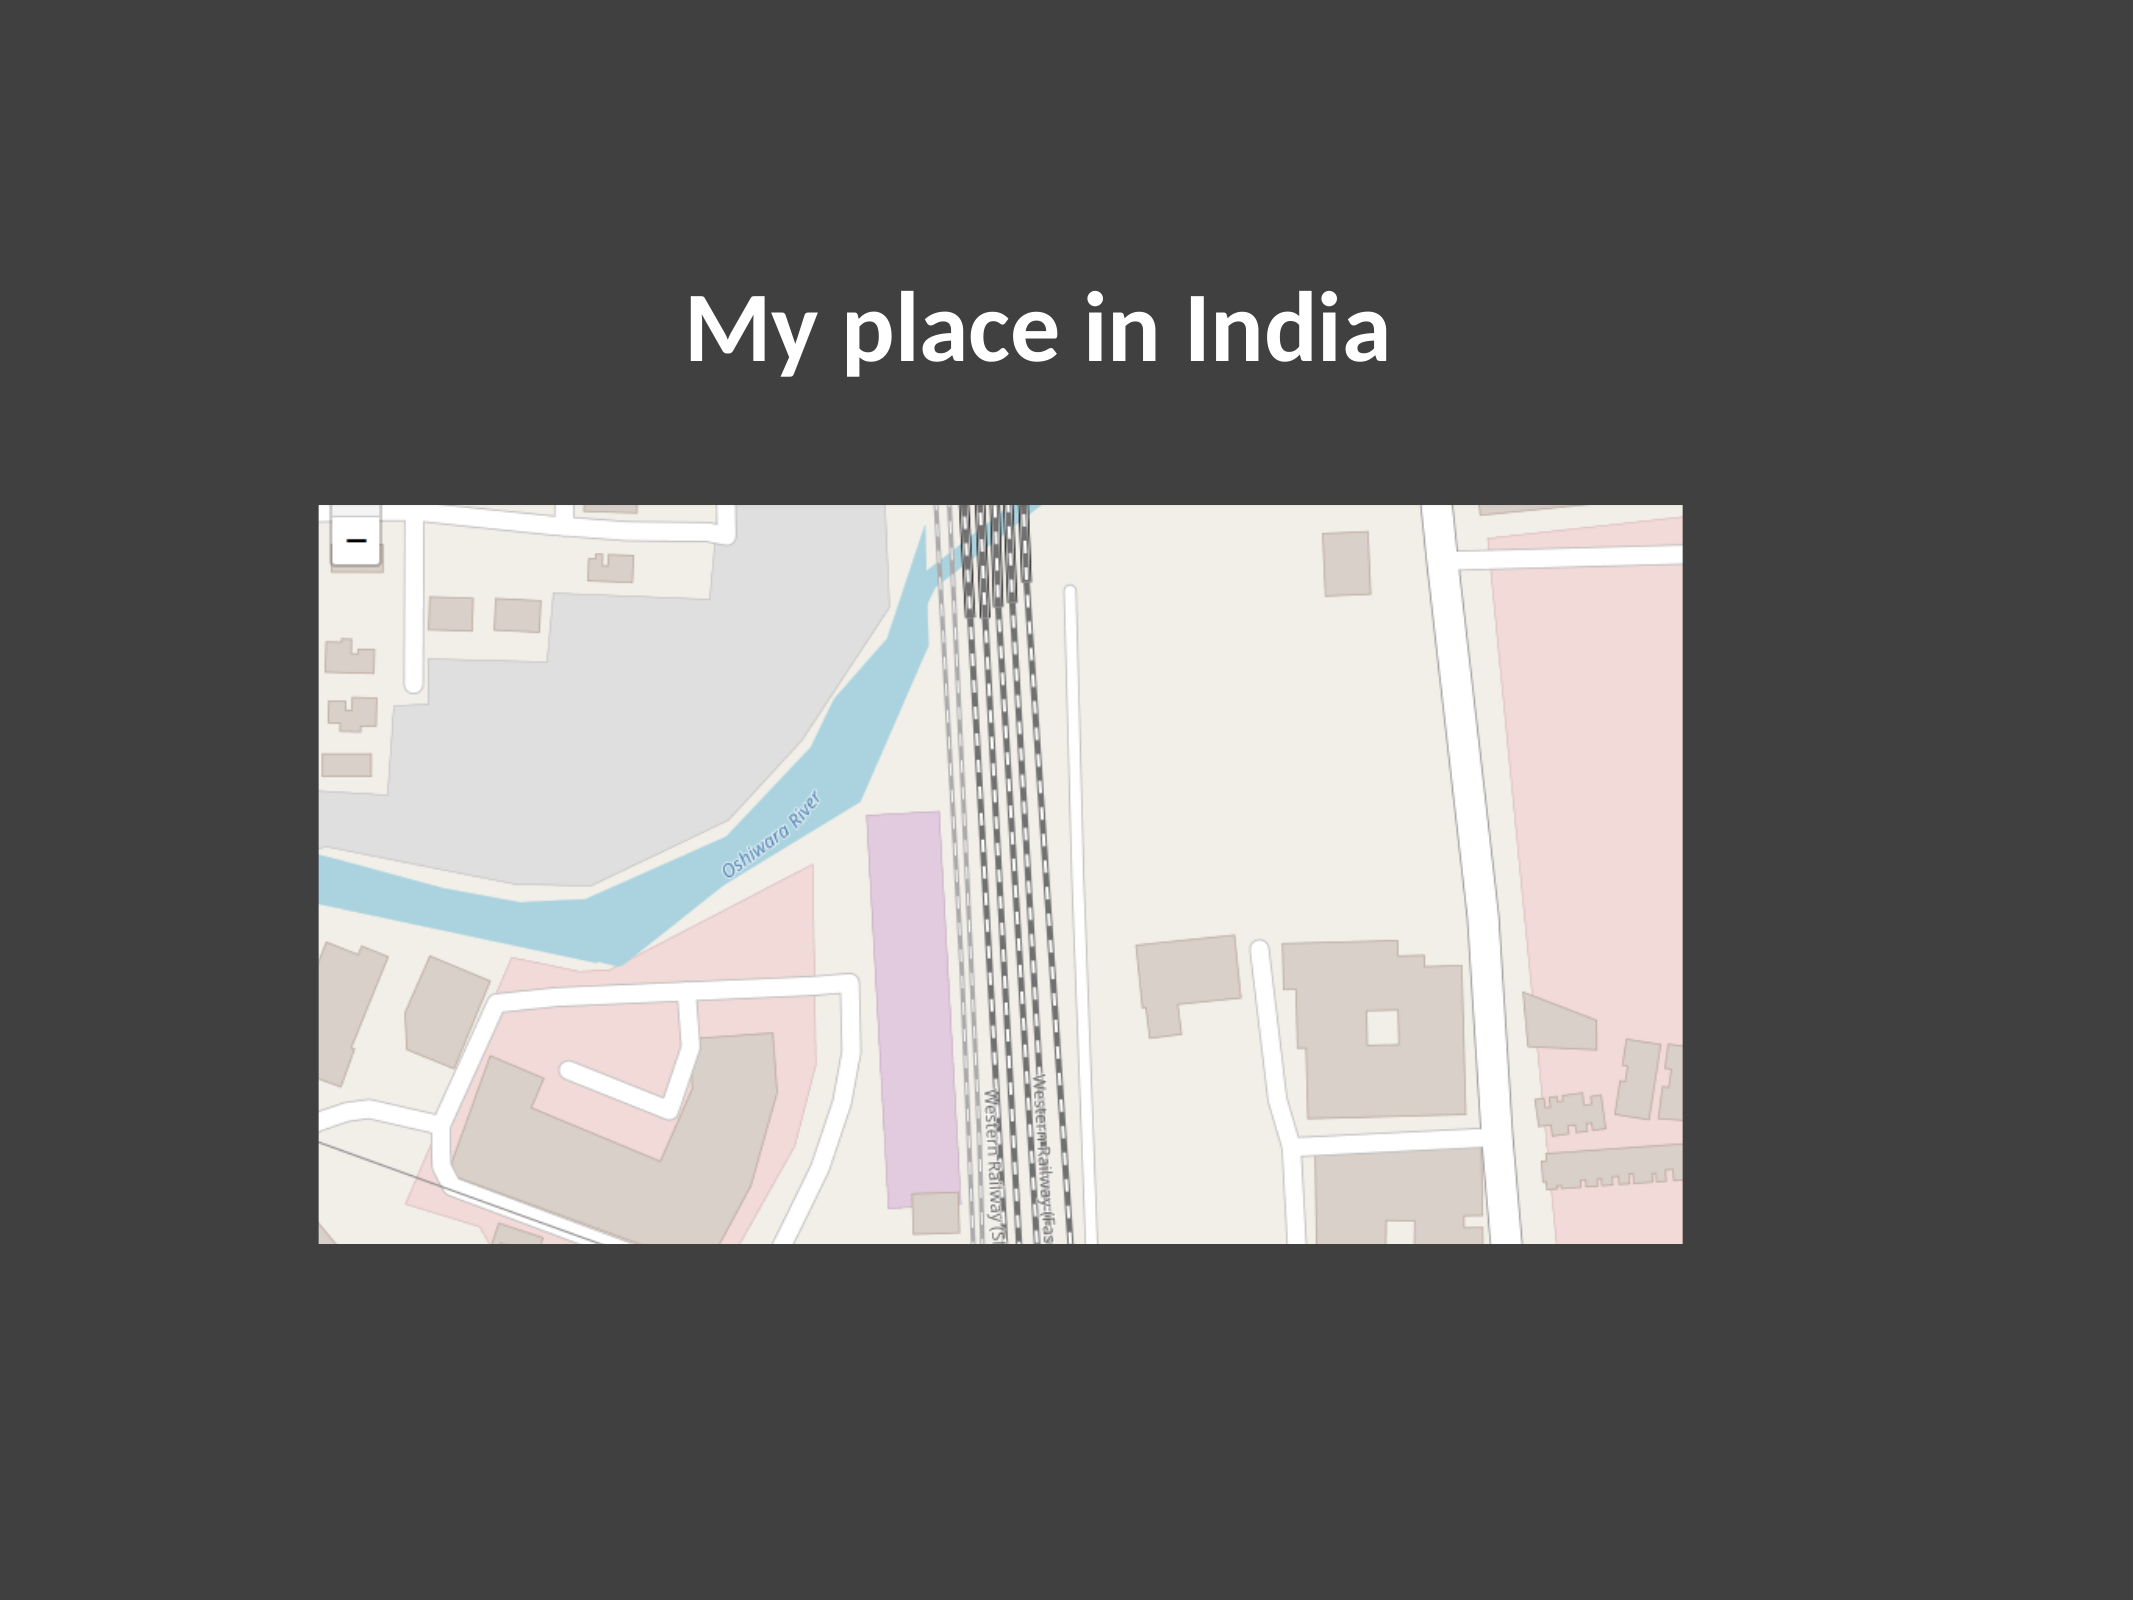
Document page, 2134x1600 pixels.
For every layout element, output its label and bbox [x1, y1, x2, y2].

picture [317, 505, 1682, 1244]
